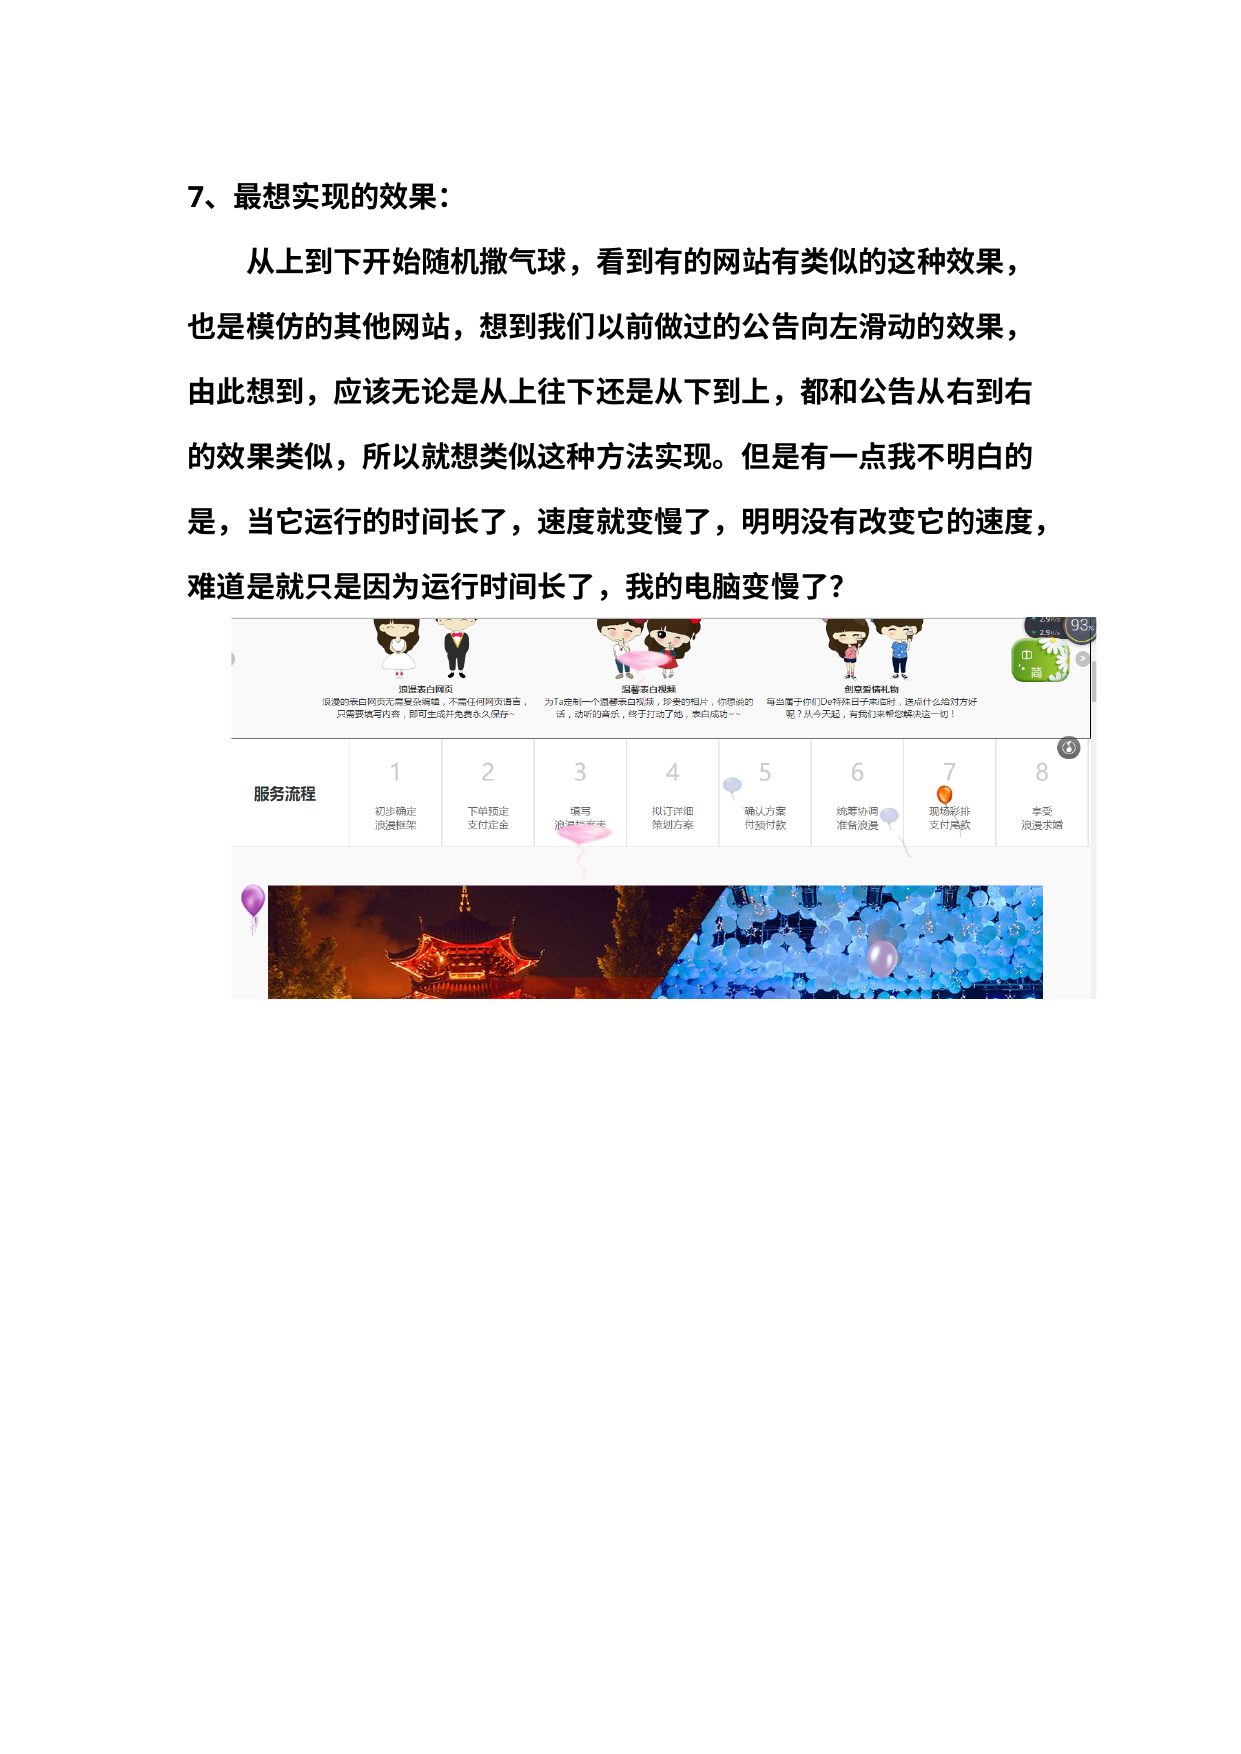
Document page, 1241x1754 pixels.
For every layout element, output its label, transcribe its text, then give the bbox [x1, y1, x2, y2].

text 7、最想实现的效果： [187, 162, 1053, 227]
picture [231, 617, 1097, 999]
text 从上到下开始随机撒气球，看到有的网站有类似的这种效果，也是模仿的其他网站，想到我们以前做过的公告向左滑动的效果，由此想到，应该无论是从上往下还是从下到上，都和公告从右到右的效果类似，所以就想类似这种方法实现。但是有一点我不明白的是，当它运行的时间长了，速度就变慢了，明明没有改变它的速度，难道是就只是因为运行时间长了，我的电脑变慢了？ [187, 227, 1053, 617]
